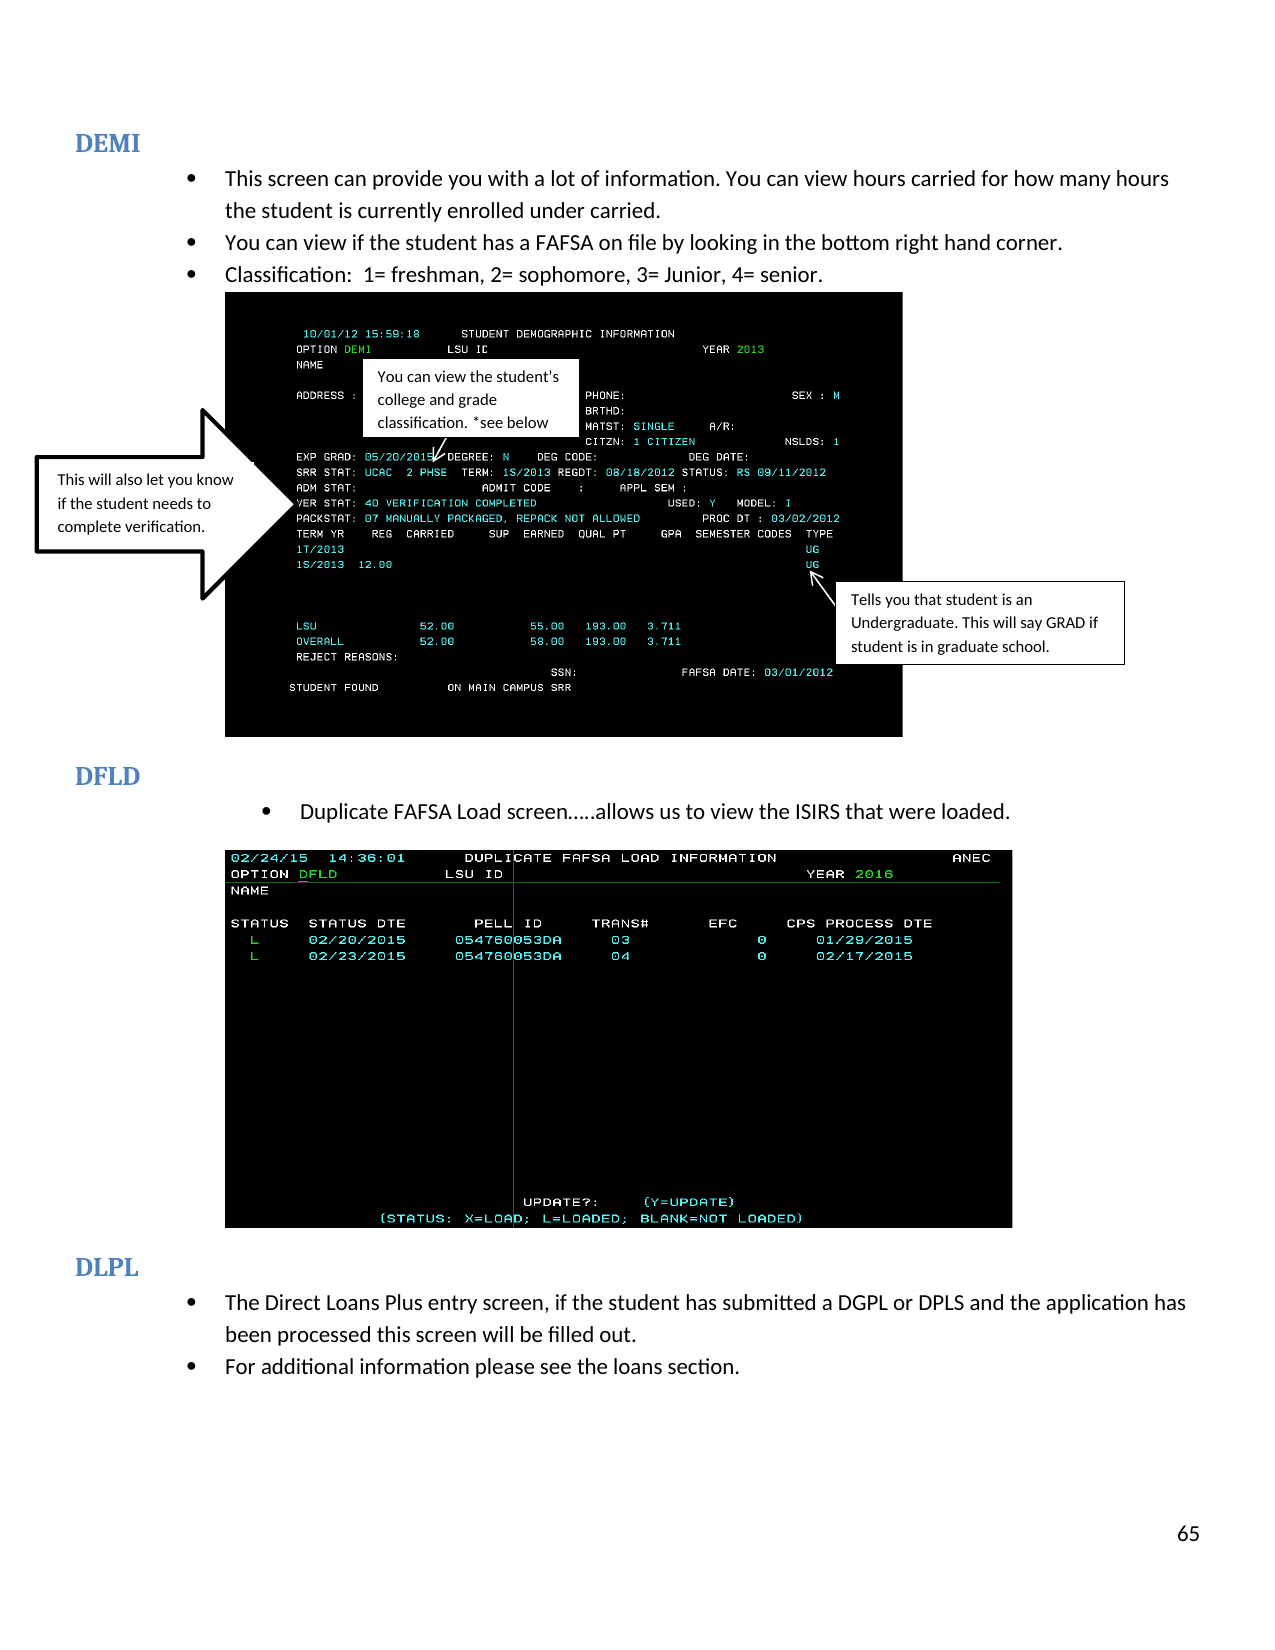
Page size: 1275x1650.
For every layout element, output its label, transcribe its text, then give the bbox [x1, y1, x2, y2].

subtitle DEMI [75, 128, 1200, 159]
picture [225, 850, 1013, 1228]
list This screen can provide you with a lot of information. You can view hours carried for how many hours the student is currently enrolled under carried. [187, 164, 1200, 224]
picture [225, 292, 903, 737]
list For additional information please see the loans section. [187, 1352, 1200, 1380]
subtitle DFLD [75, 761, 1200, 792]
list Duplicate FAFSA Load screen…..allows us to view the ISIRS that were loaded. [262, 797, 1200, 825]
subtitle DLPL [75, 1252, 1200, 1283]
list You can view if the student has a FAFSA on file by looking in the bottom right hand corner. [187, 228, 1200, 256]
list Classification: 1= freshman, 2= sophomore, 3= Junior, 4= senior. [187, 260, 1200, 288]
list The Direct Loans Plus entry screen, if the student has submitted a DGPL or DPLS and the application has been processed this screen will be filled out. [187, 1288, 1200, 1348]
